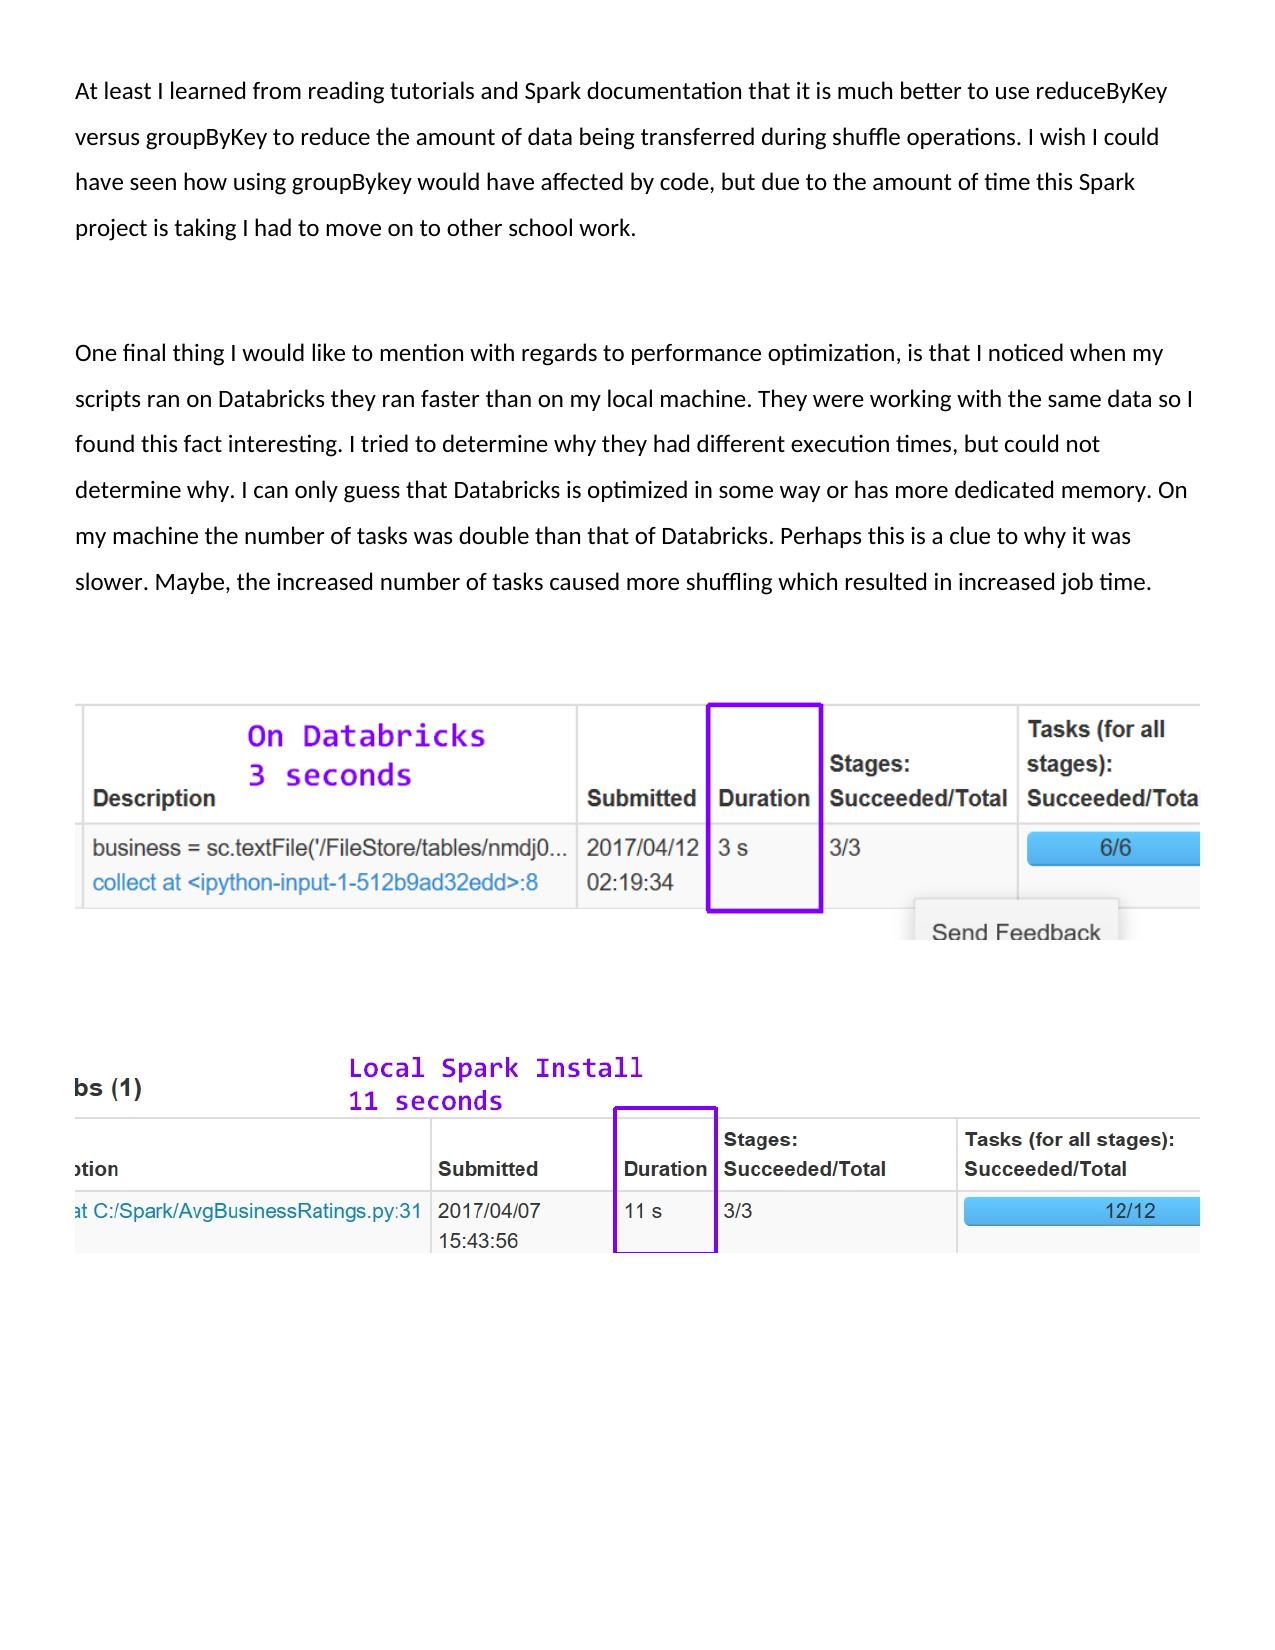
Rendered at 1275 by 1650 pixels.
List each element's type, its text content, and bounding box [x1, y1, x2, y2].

text One final thing I would like to mention with regards to performance optimization, is that I noticed when my scripts ran on Databricks they ran faster than on my local machine. They were working with the same data so I found this fact interesting. I tried to determine why they had different execution times, but could not determine why. I can only guess that Databricks is optimized in some way or has more dedicated memory. On my machine the number of tasks was double than that of Databricks. Perhaps this is a clue to why it was slower. Maybe, the increased number of tasks caused more shuffling which resulted in increased job time. [75, 337, 1200, 596]
picture [75, 1033, 1200, 1253]
picture [75, 690, 1200, 940]
text At least I learned from reading tutorials and Spark documentation that it is much better to use reduceByKey versus groupByKey to reduce the amount of data being transferred during shuffle operations. I wish I could have seen how using groupBykey would have affected by code, but due to the amount of time this Spark project is taking I had to move on to other school work. [75, 75, 1200, 243]
